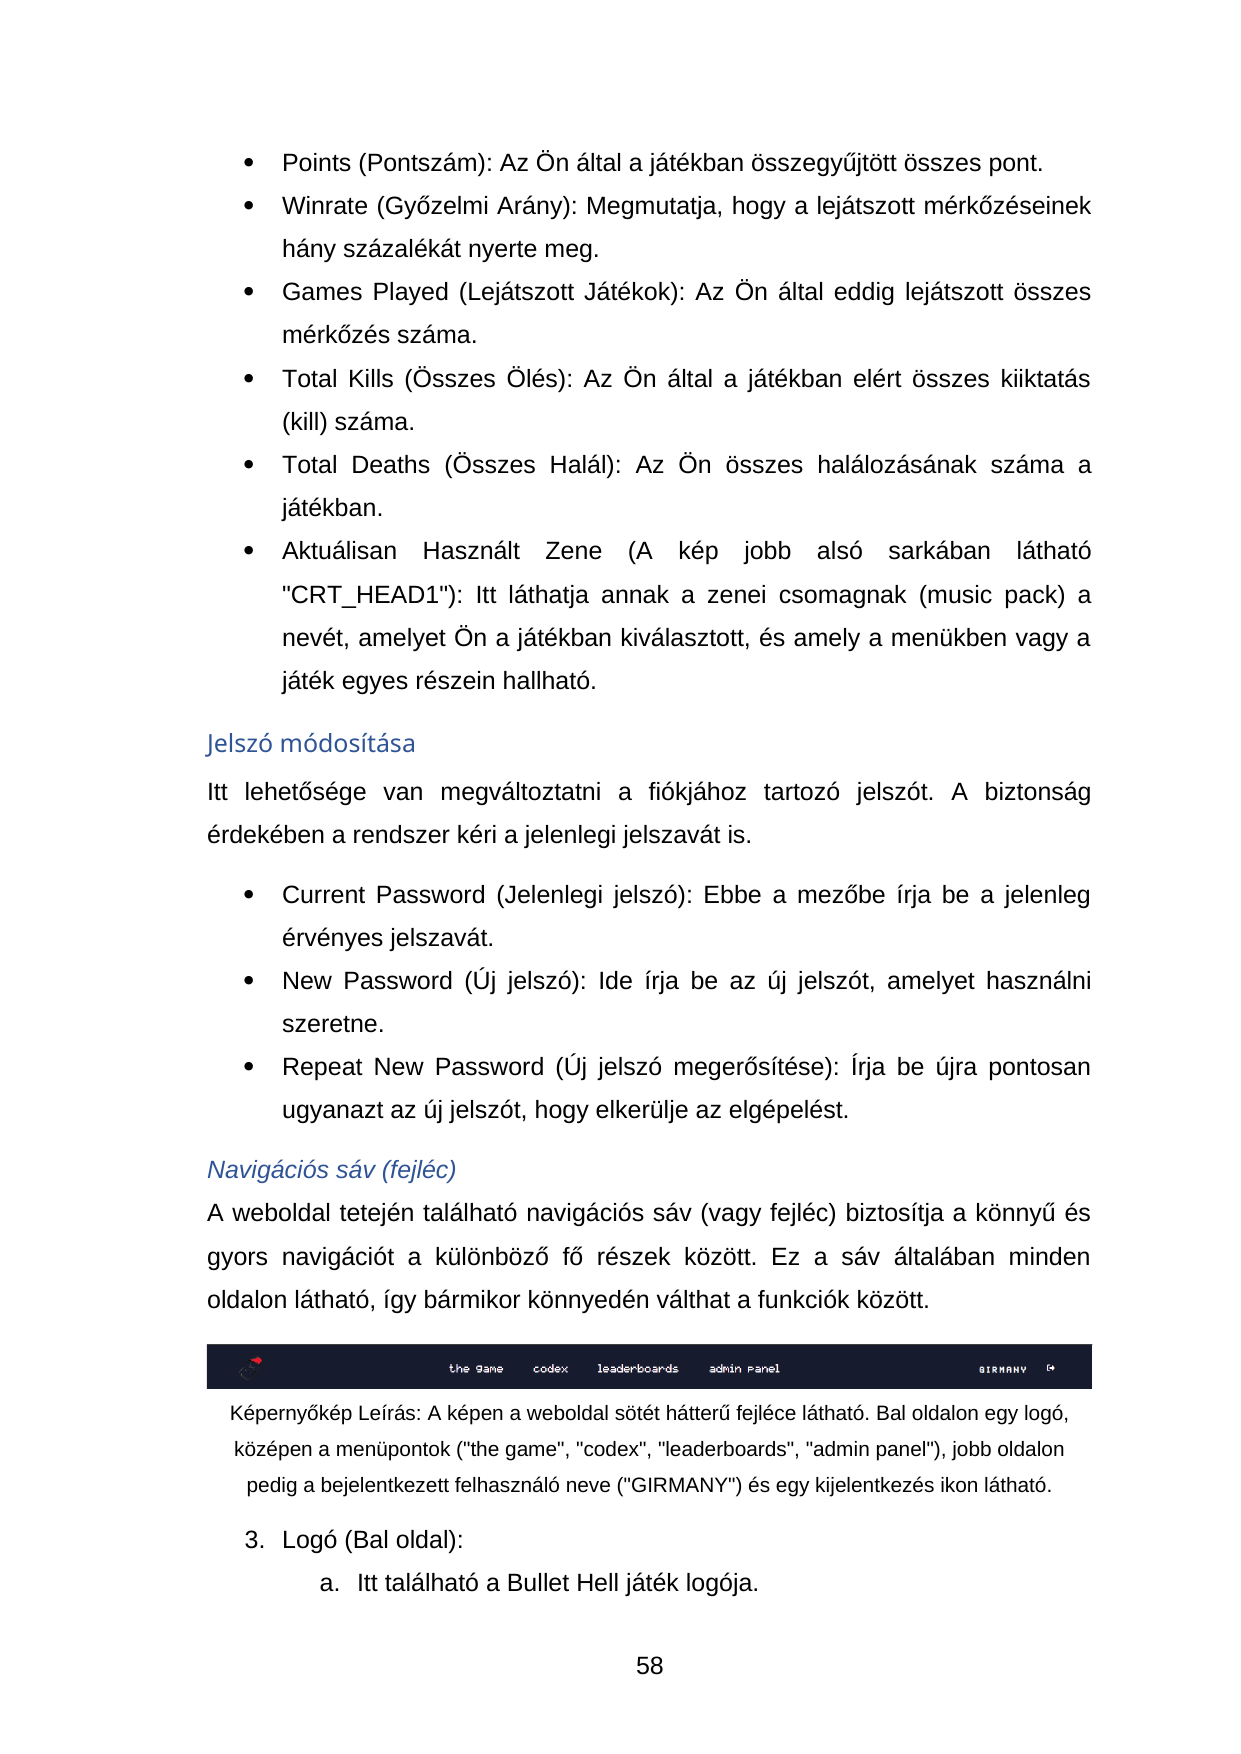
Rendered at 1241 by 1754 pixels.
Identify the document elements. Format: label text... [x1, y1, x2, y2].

text Képernyőkép Leírás: A képen a weboldal sötét hátterű fejléce látható. Bal oldalon egy logó, középen a menüpontok ("the game", "codex", "leaderboards", "admin panel"), jobb oldalon pedig a bejelentkezett felhasználó neve ("GIRMANY") és egy kijelentkezés ikon látható. [207, 1389, 1092, 1496]
subtitle Navigációs sáv (fejléc) [207, 1155, 1092, 1184]
text A weboldal tetején található navigációs sáv (vagy fejléc) biztosítja a könnyű és gyors navigációt a különböző fő részek között. Ez a sáv általában minden oldalon látható, így bármikor könnyedén válthat a funkciók között. [207, 1198, 1092, 1313]
list Winrate (Győzelmi Arány): Megmutatja, hogy a lejátszott mérkőzéseinek hány százalékát nyerte meg. [244, 191, 1092, 263]
list Repeat New Password (Új jelszó megerősítése): Írja be újra pontosan ugyanazt az új jelszót, hogy elkerülje az elgépelést. [244, 1052, 1092, 1124]
list Total Kills (Összes Ölés): Az Ön által a játékban elért összes kiiktatás (kill) száma. [244, 364, 1092, 436]
list New Password (Új jelszó): Ide írja be az új jelszót, amelyet használni szeretne. [244, 966, 1092, 1038]
text Itt lehetősége van megváltoztatni a fiókjához tartozó jelszót. A biztonság érdekében a rendszer kéri a jelenlegi jelszavát is. [207, 777, 1092, 848]
list Total Deaths (Összes Halál): Az Ön összes halálozásának száma a játékban. [244, 450, 1092, 522]
list Games Played (Lejátszott Játékok): Az Ön által eddig lejátszott összes mérkőzés száma. [244, 277, 1092, 349]
picture [206, 1344, 1093, 1389]
subtitle Jelszó módosítása [207, 726, 1092, 760]
list Itt található a Bullet Hell játék logója. [319, 1568, 1092, 1597]
list Aktuálisan Használt Zene (A kép jobb alsó sarkában látható "CRT_HEAD1"): Itt láthatja annak a zenei csomagnak (music pack) a nevét, amelyet Ön a játékban kiválasztott, és amely a menükben vagy a játék egyes részein hallható. [244, 536, 1092, 694]
list Current Password (Jelenlegi jelszó): Ebbe a mezőbe írja be a jelenleg érvényes jelszavát. [244, 879, 1092, 952]
list Points (Pontszám): Az Ön által a játékban összegyűjtött összes pont. [244, 148, 1092, 177]
list Logó (Bal oldal): [244, 1525, 1092, 1554]
